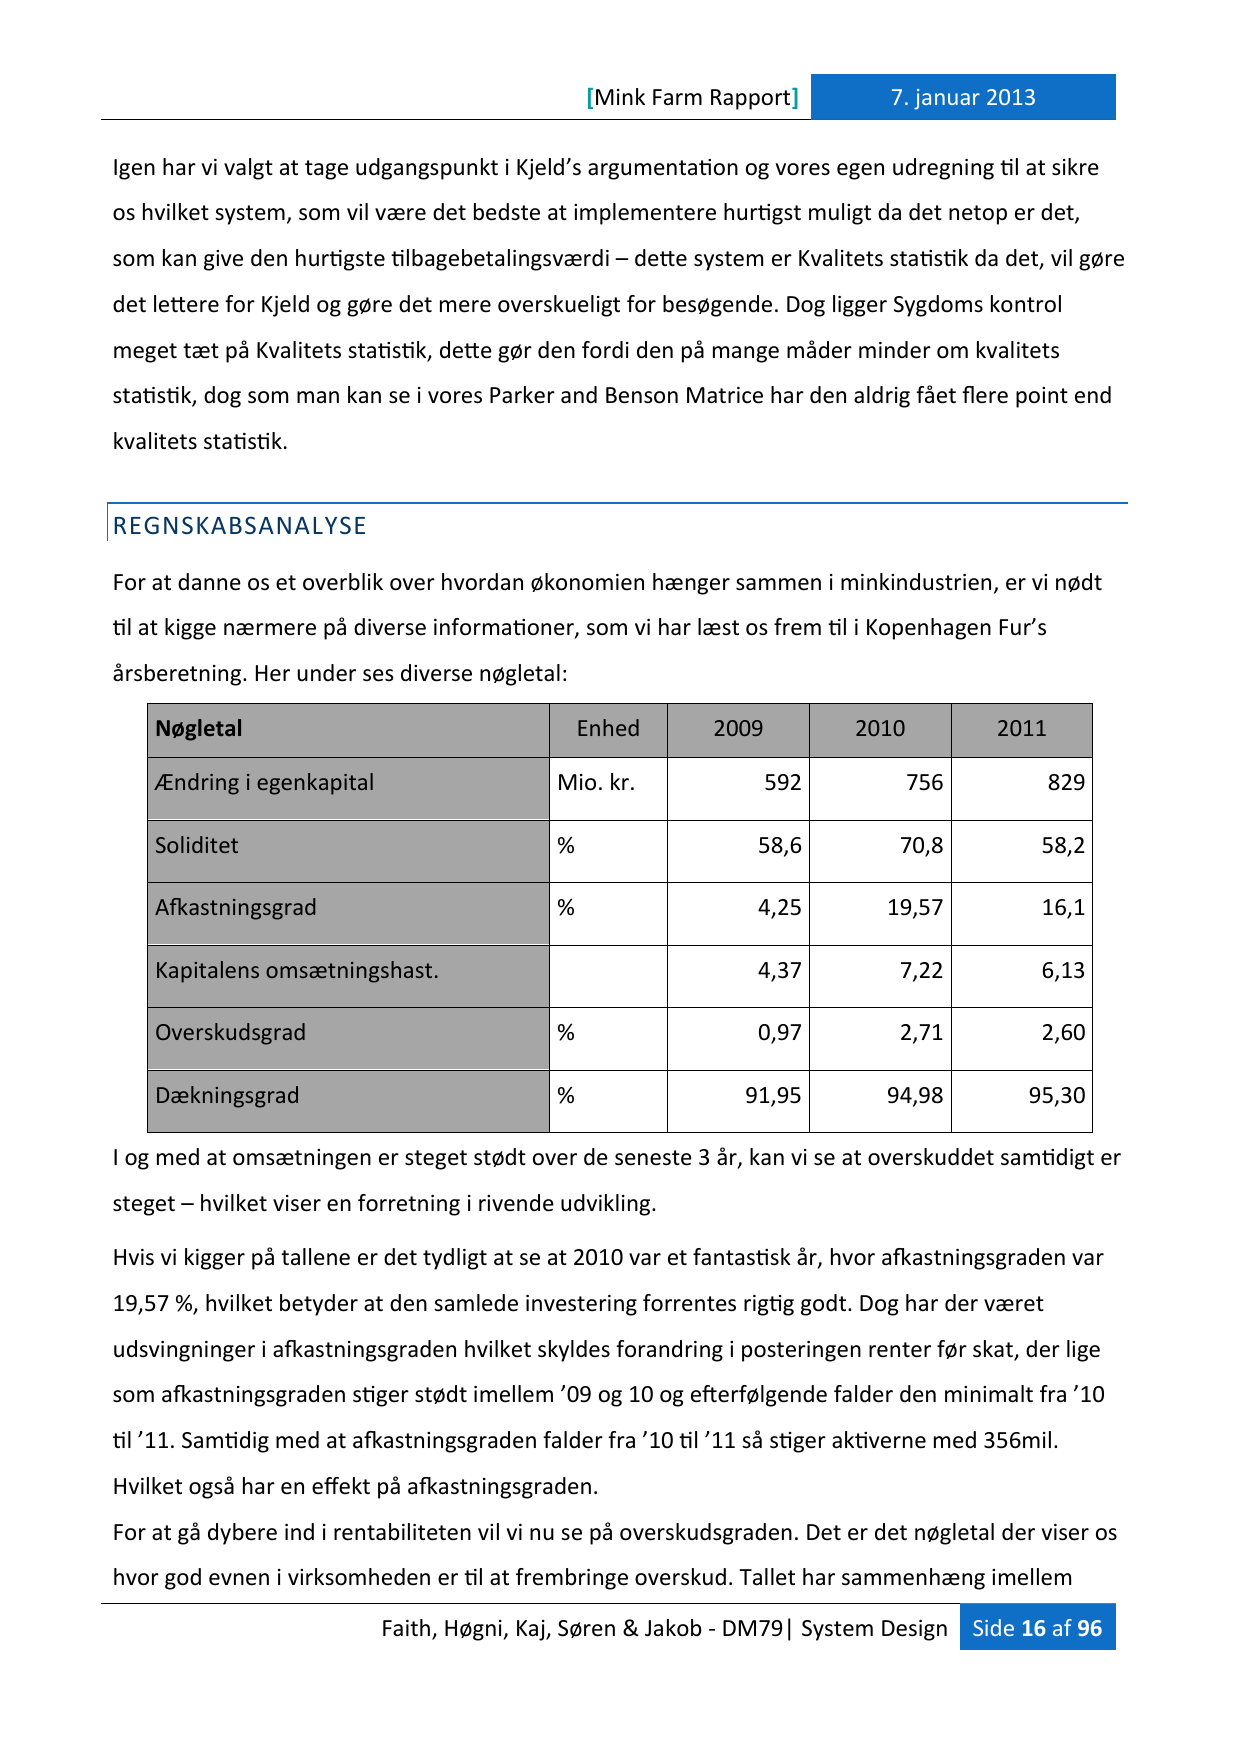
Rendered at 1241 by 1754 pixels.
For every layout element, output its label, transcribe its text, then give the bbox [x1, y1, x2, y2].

table_cell Dækningsgrad [148, 1071, 549, 1132]
table_cell 58,6 [668, 821, 809, 882]
table_cell % [550, 1071, 667, 1132]
table_cell 70,8 [810, 821, 951, 882]
table_cell 16,1 [952, 883, 1092, 944]
table_cell 4,37 [668, 946, 809, 1007]
table_cell Ændring i egenkapital [148, 758, 549, 819]
table_cell 6,13 [952, 946, 1092, 1007]
table_cell % [550, 883, 667, 944]
table_cell 829 [952, 758, 1092, 819]
table_header Enhed [550, 704, 667, 757]
text For at danne os et overblik over hvordan økonomien hænger sammen i minkindustrien, er vi nødt til at kigge nærmere på diverse informationer, som vi har læst os frem til i Kopenhagen Fur’s årsberetning. Her under ses diverse nøgletal: [112, 566, 1128, 688]
table_header 2010 [810, 704, 951, 757]
table_cell 94,98 [810, 1071, 951, 1132]
table_cell 2,60 [952, 1008, 1092, 1069]
table_cell 19,57 [810, 883, 951, 944]
table_header Nøgletal [148, 704, 549, 757]
text I og med at omsætningen er steget stødt over de seneste 3 år, kan vi se at overskuddet samtidigt er steget – hvilket viser en forretning i rivende udvikling. [112, 1141, 1128, 1218]
table_cell 91,95 [668, 1071, 809, 1132]
table_cell 58,2 [952, 821, 1092, 882]
table_header 2011 [952, 704, 1092, 757]
table_cell % [550, 821, 667, 882]
table_cell 4,25 [668, 883, 809, 944]
table_cell 756 [810, 758, 951, 819]
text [112, 1241, 1128, 1592]
table_header 2009 [668, 704, 809, 757]
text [112, 151, 1128, 456]
table_cell Afkastningsgrad [148, 883, 549, 944]
table_cell 592 [668, 758, 809, 819]
table_cell 95,30 [952, 1071, 1092, 1132]
table_cell 2,71 [810, 1008, 951, 1069]
table_cell 0,97 [668, 1008, 809, 1069]
table_cell Soliditet [148, 821, 549, 882]
table_cell [550, 946, 667, 1007]
table_cell % [550, 1008, 667, 1069]
table_cell Kapitalens omsætningshast. [148, 946, 549, 1007]
table_cell Mio. kr. [550, 758, 667, 819]
subtitle Regnskabsanalyse [108, 504, 1128, 541]
table_cell Overskudsgrad [148, 1008, 549, 1069]
table_cell 7,22 [810, 946, 951, 1007]
